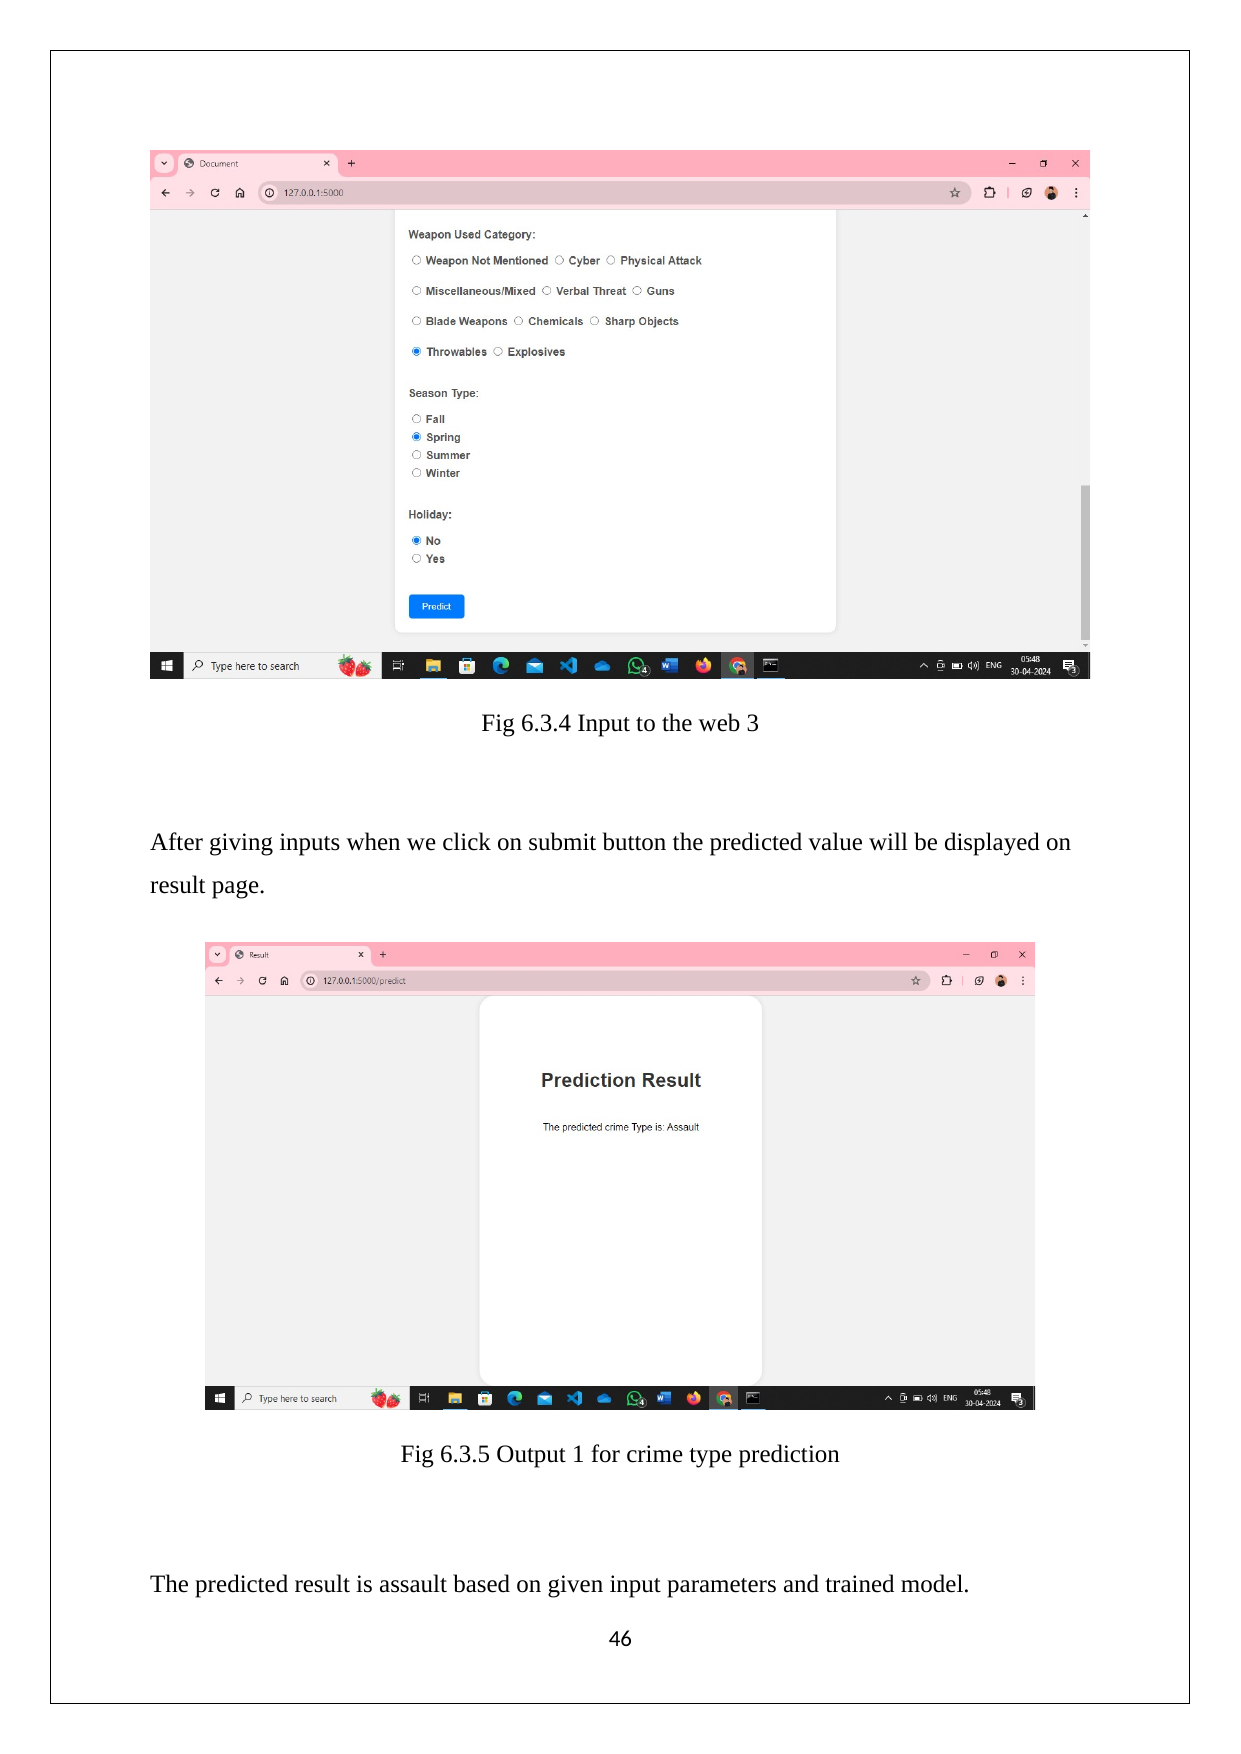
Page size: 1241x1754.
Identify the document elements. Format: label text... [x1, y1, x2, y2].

picture [205, 942, 1036, 1410]
picture [150, 150, 1091, 679]
text Fig 6.3.4 Input to the web 3 [150, 708, 1090, 737]
text After giving inputs when we click on submit button the predicted value will be displayed on result page. [150, 827, 1090, 899]
text The predicted result is assault based on given input parameters and trained model. [150, 1569, 1090, 1598]
text Fig 6.3.5 Output 1 for crime type prediction [150, 1439, 1090, 1467]
